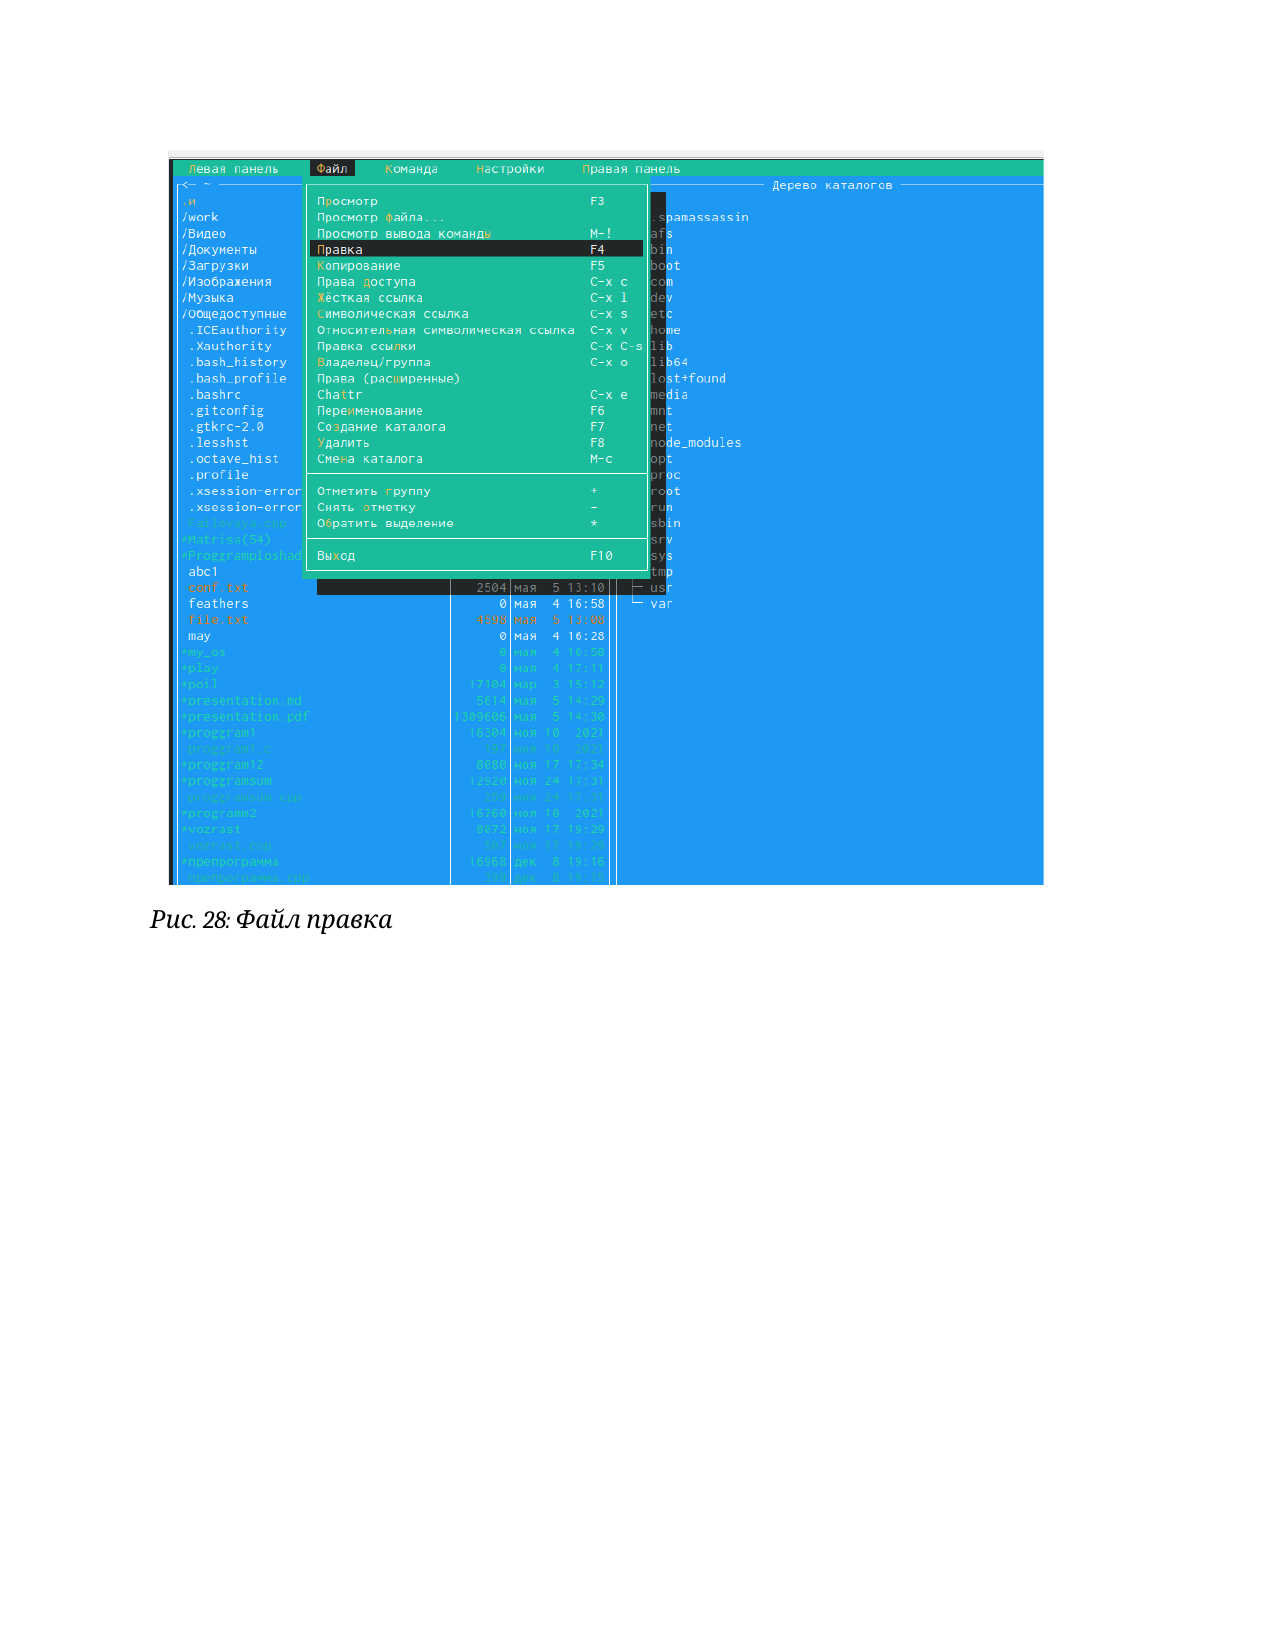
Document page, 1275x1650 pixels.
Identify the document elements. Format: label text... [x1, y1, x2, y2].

picture [168, 150, 1044, 885]
text Рис. 28: Файл правка [150, 906, 1125, 934]
